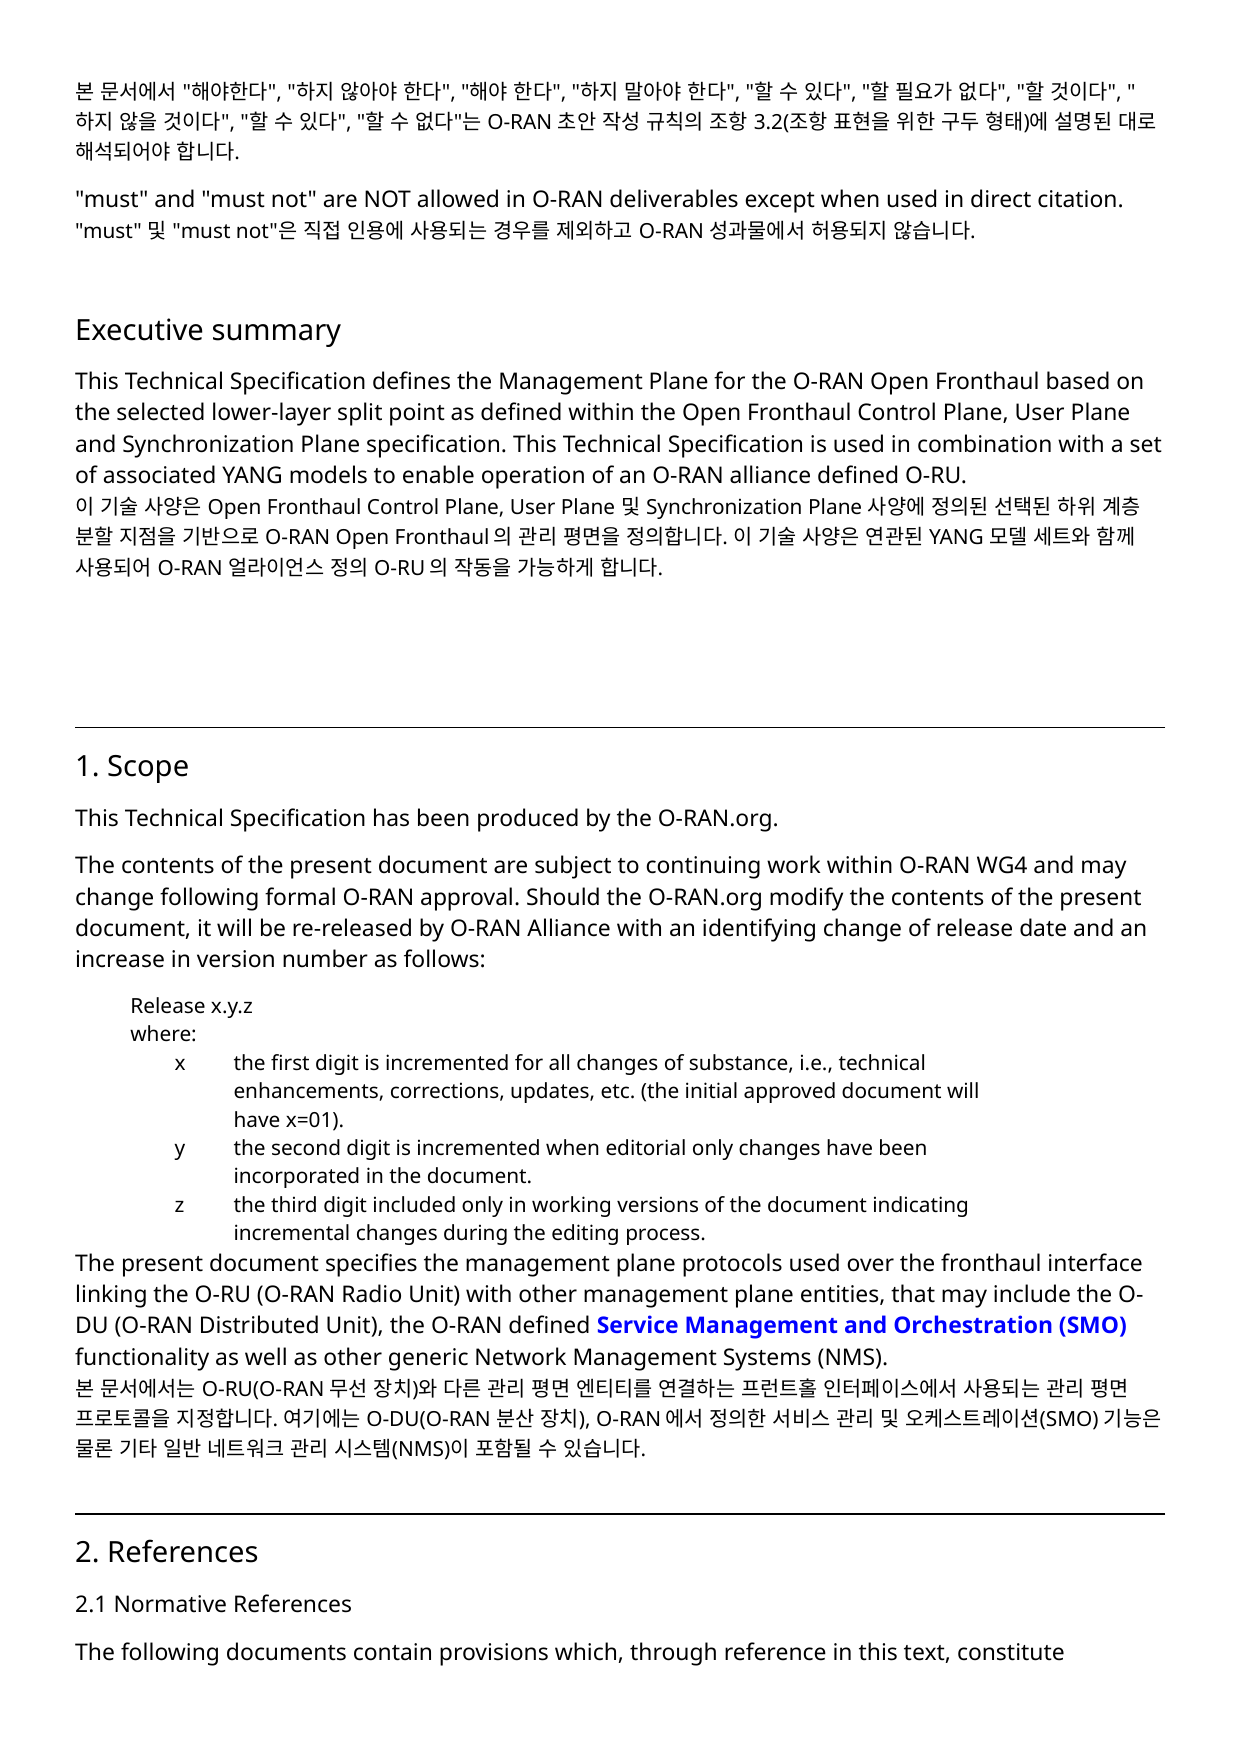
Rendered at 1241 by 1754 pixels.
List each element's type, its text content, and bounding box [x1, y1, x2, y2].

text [75, 75, 1165, 166]
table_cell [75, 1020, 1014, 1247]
subtitle 1. Scope [75, 745, 1165, 785]
subtitle 2.1 Normative References [75, 1587, 1165, 1619]
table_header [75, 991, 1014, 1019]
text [75, 1635, 1165, 1667]
text This Technical Specification defines the Management Plane for the O-RAN Open Fronthaul based on the selected lower-layer split point as defined within the Open Fronthaul Control Plane, User Plane and Synchronization Plane specification. This Technical Specification is used in combination with a set of associated YANG models to enable operation of an O-RAN alliance defined O-RU. 이 기술 사양은 Open Fronthaul Control Plane, User Plane 및 Synchronization Plane 사양에 정의된 선택된 하위 계층 분할 지점을 기반으로 O-RAN Open Fronthaul의 관리 평면을 정의합니다. 이 기술 사양은 연관된 YANG 모델 세트와 함께 사용되어 O-RAN 얼라이언스 정의 O-RU의 작동을 가능하게 합니다. [75, 365, 1165, 581]
text "must" and "must not" are NOT allowed in O-RAN deliverables except when used in direct citation. "must" 및 "must not"은 직접 인용에 사용되는 경우를 제외하고 O-RAN 성과물에서 허용되지 않습니다. [75, 183, 1165, 244]
subtitle 2. References [75, 1531, 1165, 1571]
text The contents of the present document are subject to continuing work within O-RAN WG4 and may change following formal O-RAN approval. Should the O-RAN.org modify the contents of the present document, it will be re-released by O-RAN Alliance with an identifying change of release date and an increase in version number as follows: [75, 849, 1165, 974]
text This Technical Specification has been produced by the O-RAN.org. [75, 801, 1165, 833]
text The present document specifies the management plane protocols used over the fronthaul interface linking the O-RU (O-RAN Radio Unit) with other management plane entities, that may include the O-DU (O-RAN Distributed Unit), the O-RAN defined Service Management and Orchestration (SMO) functionality as well as other generic Network Management Systems (NMS). 본 문서에서는 O-RU(O-RAN 무선 장치)와 다른 관리 평면 엔티티를 연결하는 프런트홀 인터페이스에서 사용되는 관리 평면 프로토콜을 지정합니다. 여기에는 O-DU(O-RAN 분산 장치), O-RAN에서 정의한 서비스 관리 및 오케스트레이션(SMO) 기능은 물론 기타 일반 네트워크 관리 시스템(NMS)이 포함될 수 있습니다. [75, 1247, 1165, 1463]
subtitle Executive summary [75, 309, 1165, 348]
